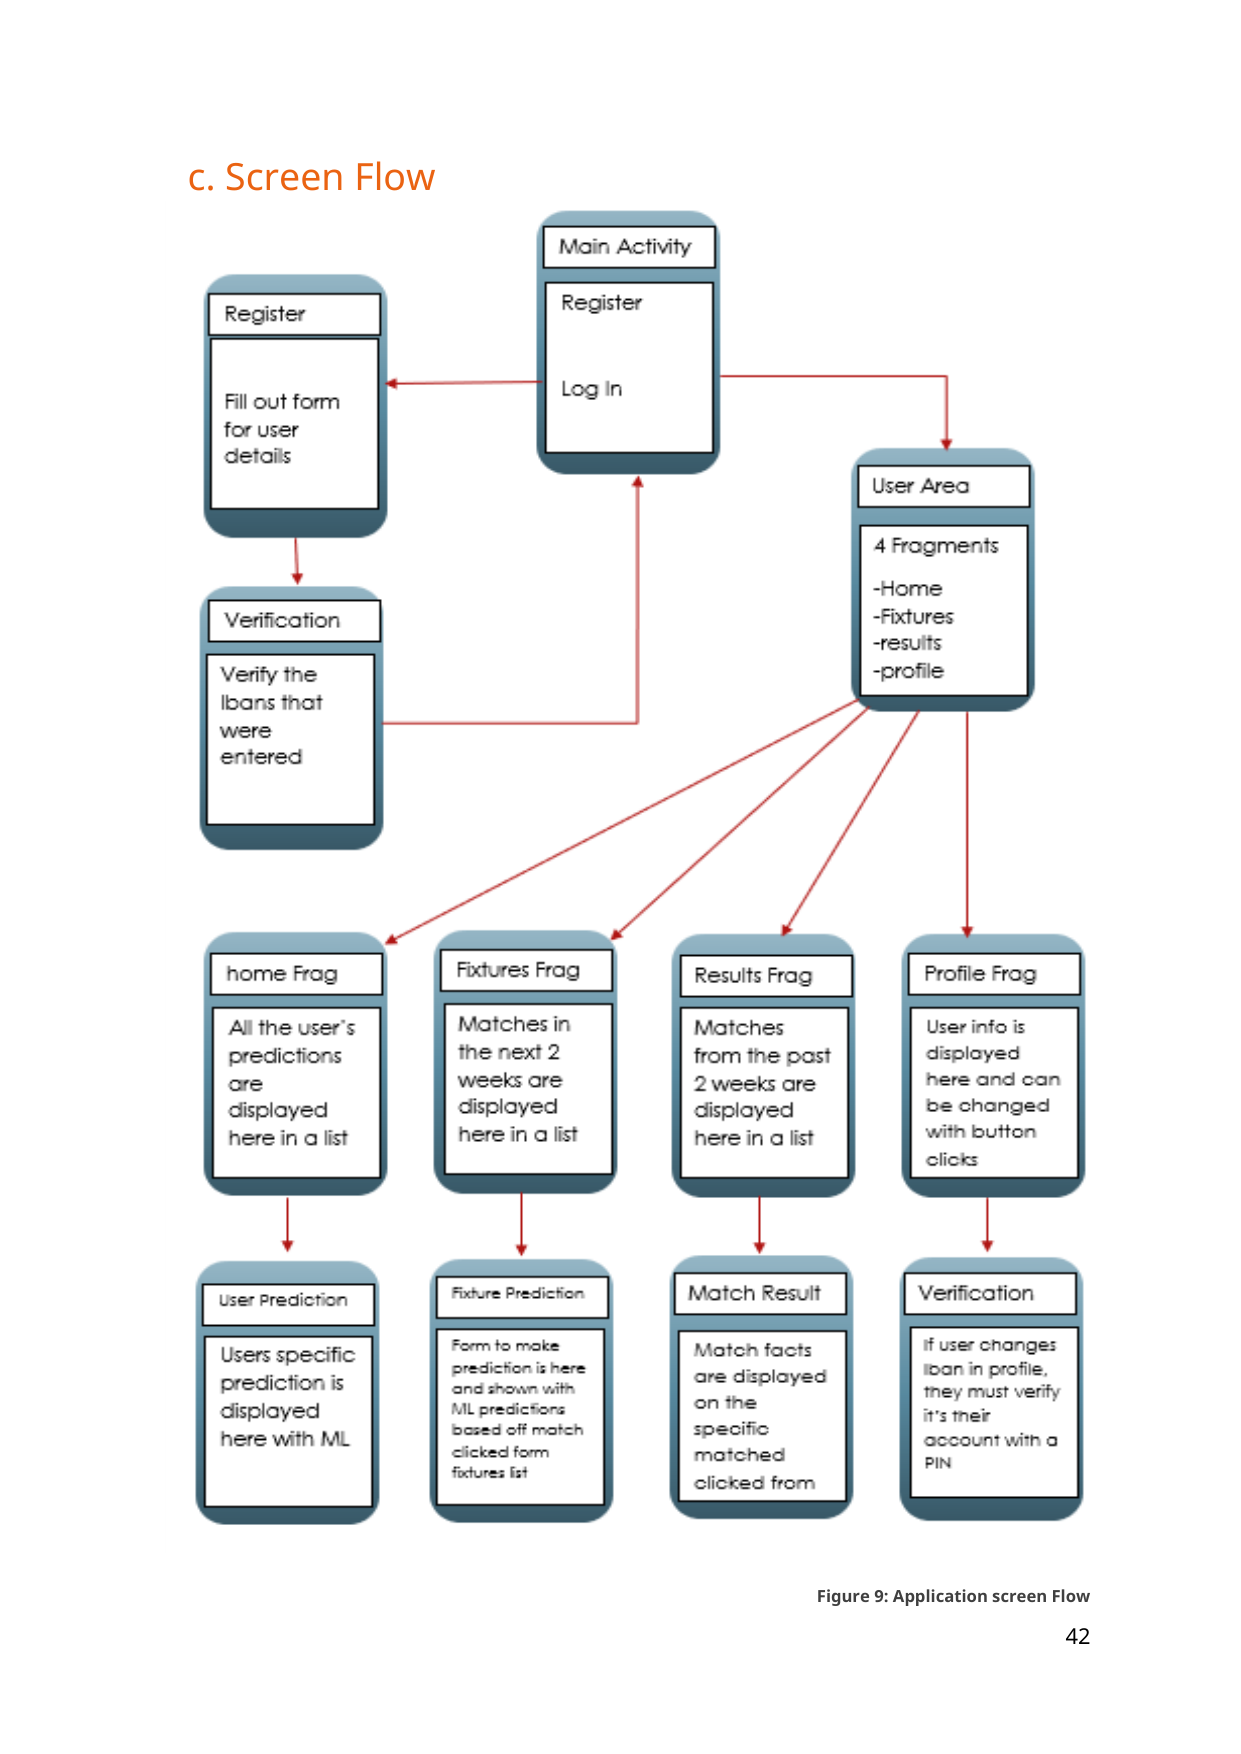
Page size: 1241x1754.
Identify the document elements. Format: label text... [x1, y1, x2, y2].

picture [164, 201, 1122, 1553]
text Figure 9: Application screen Flow [150, 1584, 1090, 1607]
subtitle Screen Flow [187, 150, 1090, 201]
